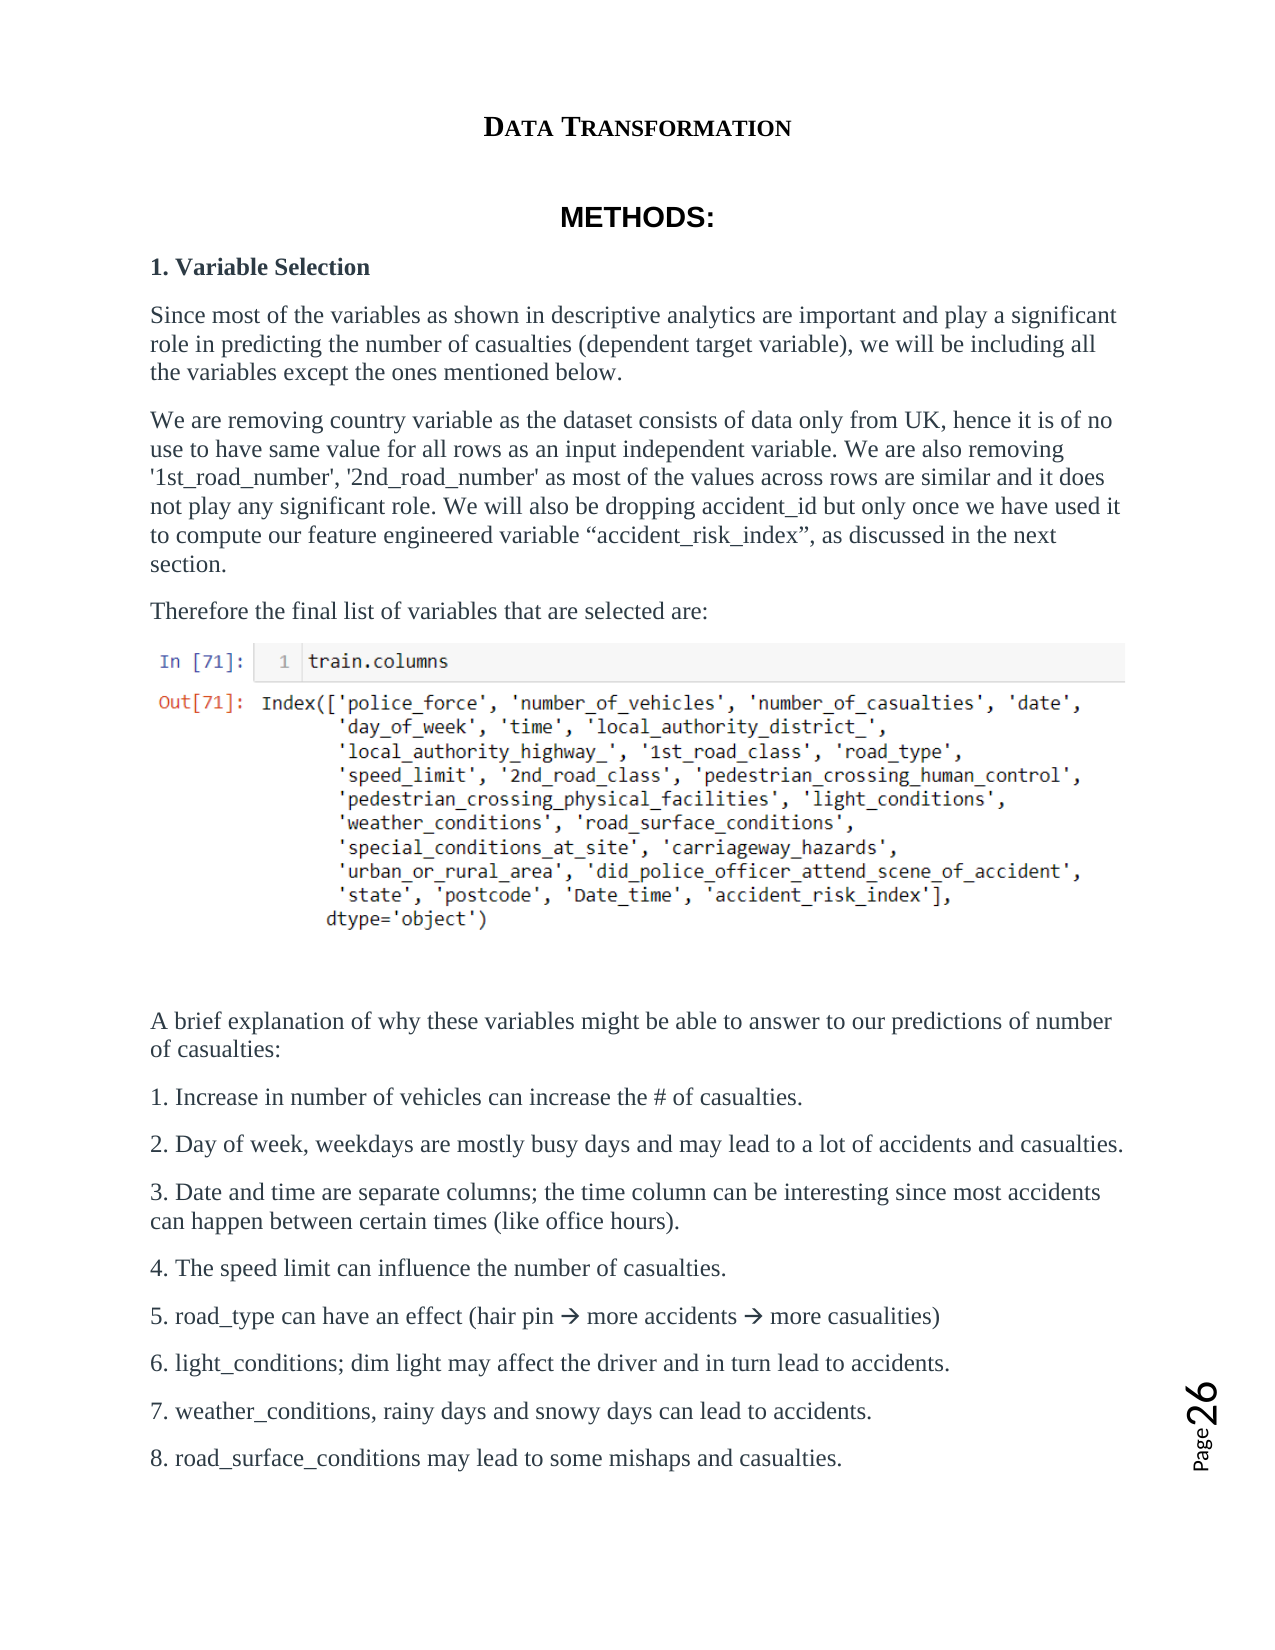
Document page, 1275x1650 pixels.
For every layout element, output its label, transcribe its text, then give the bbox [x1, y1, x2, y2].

text 7. weather_conditions, rainy days and snowy days can lead to accidents. [150, 1396, 1125, 1424]
text 8. road_surface_conditions may lead to some mishaps and casualties. [150, 1443, 1125, 1472]
text 3. Date and time are separate columns; the time column can be interesting since most accidents can happen between certain times (like office hours). [150, 1177, 1125, 1234]
text A brief explanation of why these variables might be able to answer to our predictions of number of casualties: [150, 1006, 1125, 1063]
text 4. The speed limit can influence the number of casualties. [150, 1253, 1125, 1282]
text Therefore the final list of variables that are selected are: [150, 596, 1125, 625]
text 6. light_conditions; dim light may affect the driver and in turn lead to accidents. [150, 1348, 1125, 1377]
text We are removing country variable as the dataset consists of data only from UK, hence it is of no use to have same value for all rows as an input independent variable. We are also removing '1st_road_number', '2nd_road_number' as most of the values across rows are similar and it does not play any significant role. We will also be dropping accident_id but only once we have used it to compute our feature engineered variable “accident_risk_index”, as discussed in the next section. [150, 405, 1125, 577]
subtitle METHODS: [150, 200, 1125, 234]
picture [150, 643, 1125, 940]
text 2. Day of week, weekdays are mostly busy days and may lead to a lot of accidents and casualties. [150, 1129, 1125, 1158]
subtitle Data Transformation [150, 109, 1125, 143]
text 1. Variable Selection [150, 252, 1125, 281]
text 1. Increase in number of vehicles can increase the # of casualties. [150, 1082, 1125, 1111]
text 5. road_type can have an effect (hair pin 🡪 more accidents 🡪 more casualities) [150, 1301, 1125, 1329]
text Since most of the variables as shown in descriptive analytics are important and play a significant role in predicting the number of casualties (dependent target variable), we will be including all the variables except the ones mentioned below. [150, 300, 1125, 386]
